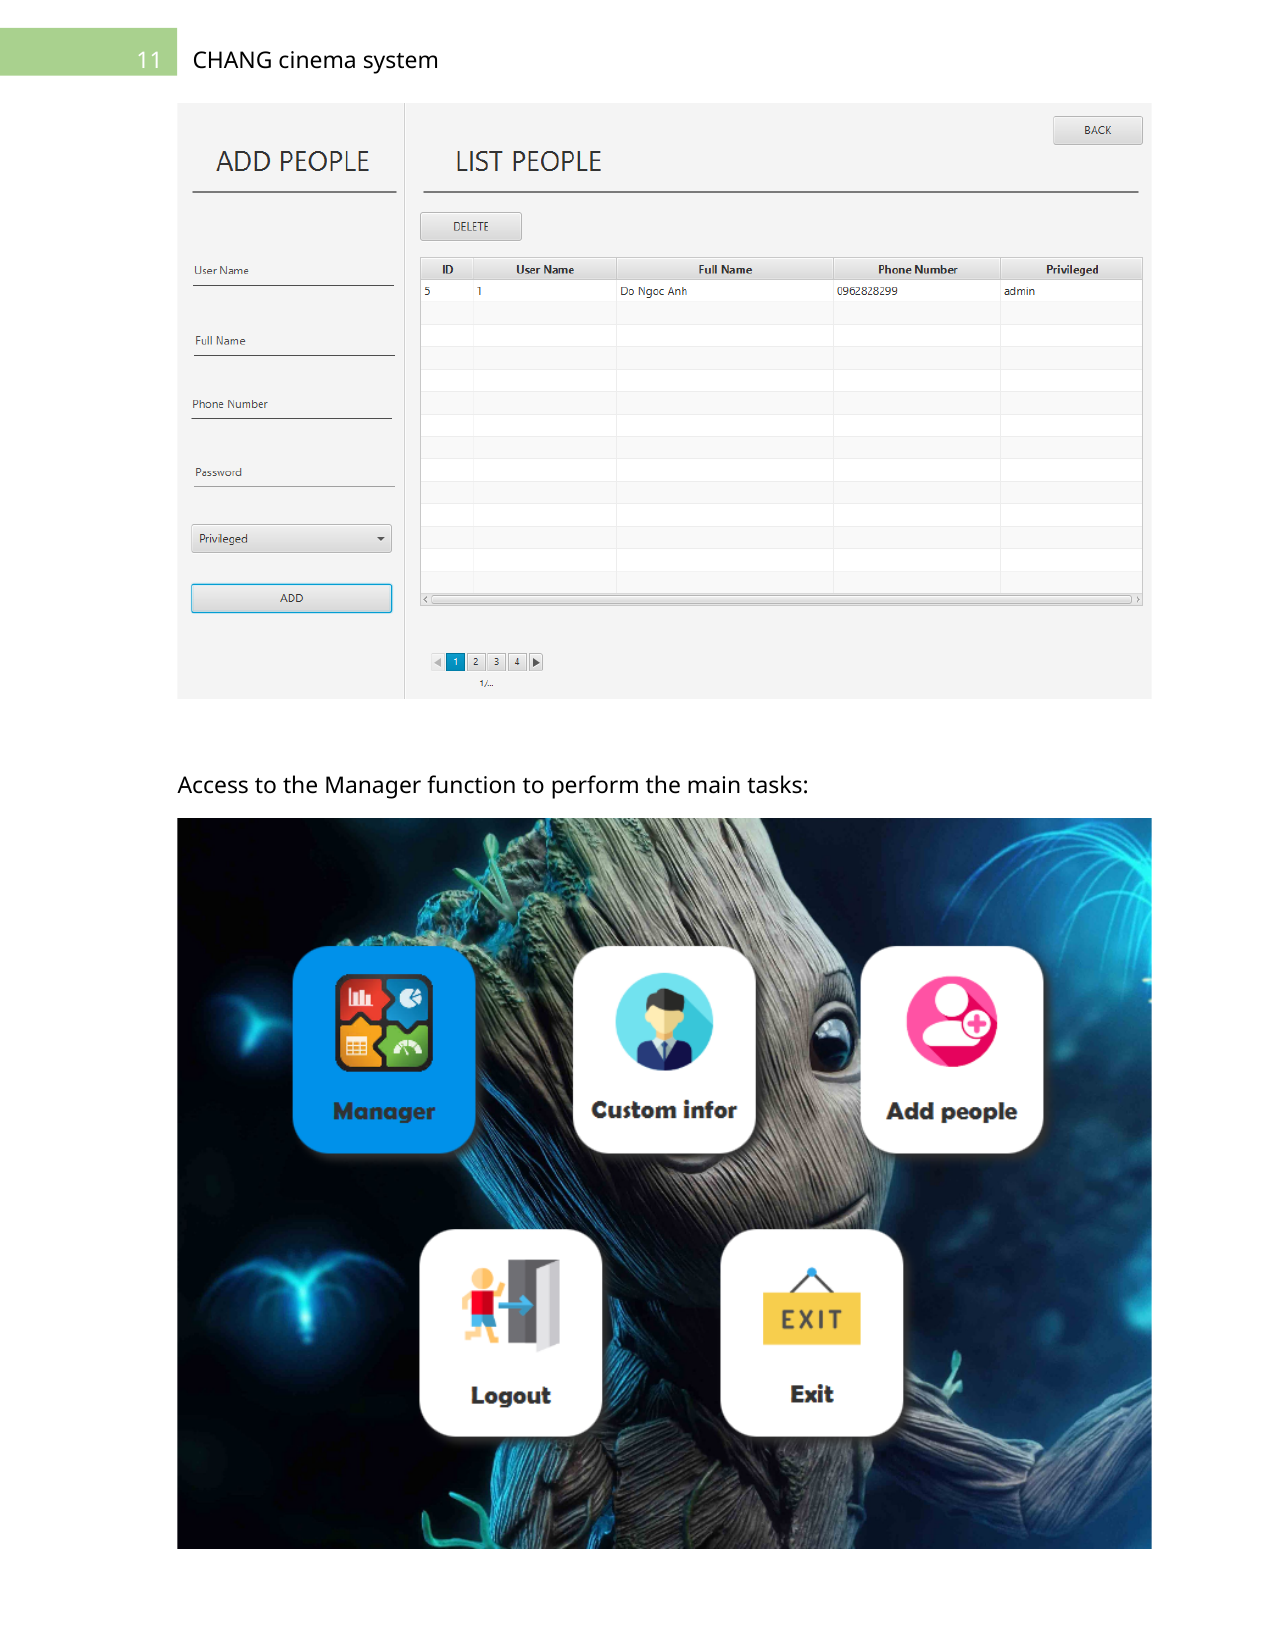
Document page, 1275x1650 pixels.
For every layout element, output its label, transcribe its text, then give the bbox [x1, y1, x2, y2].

picture [177, 818, 1152, 1549]
picture [177, 103, 1152, 699]
text Access to the Manager function to perform the main tasks: [177, 768, 1152, 800]
